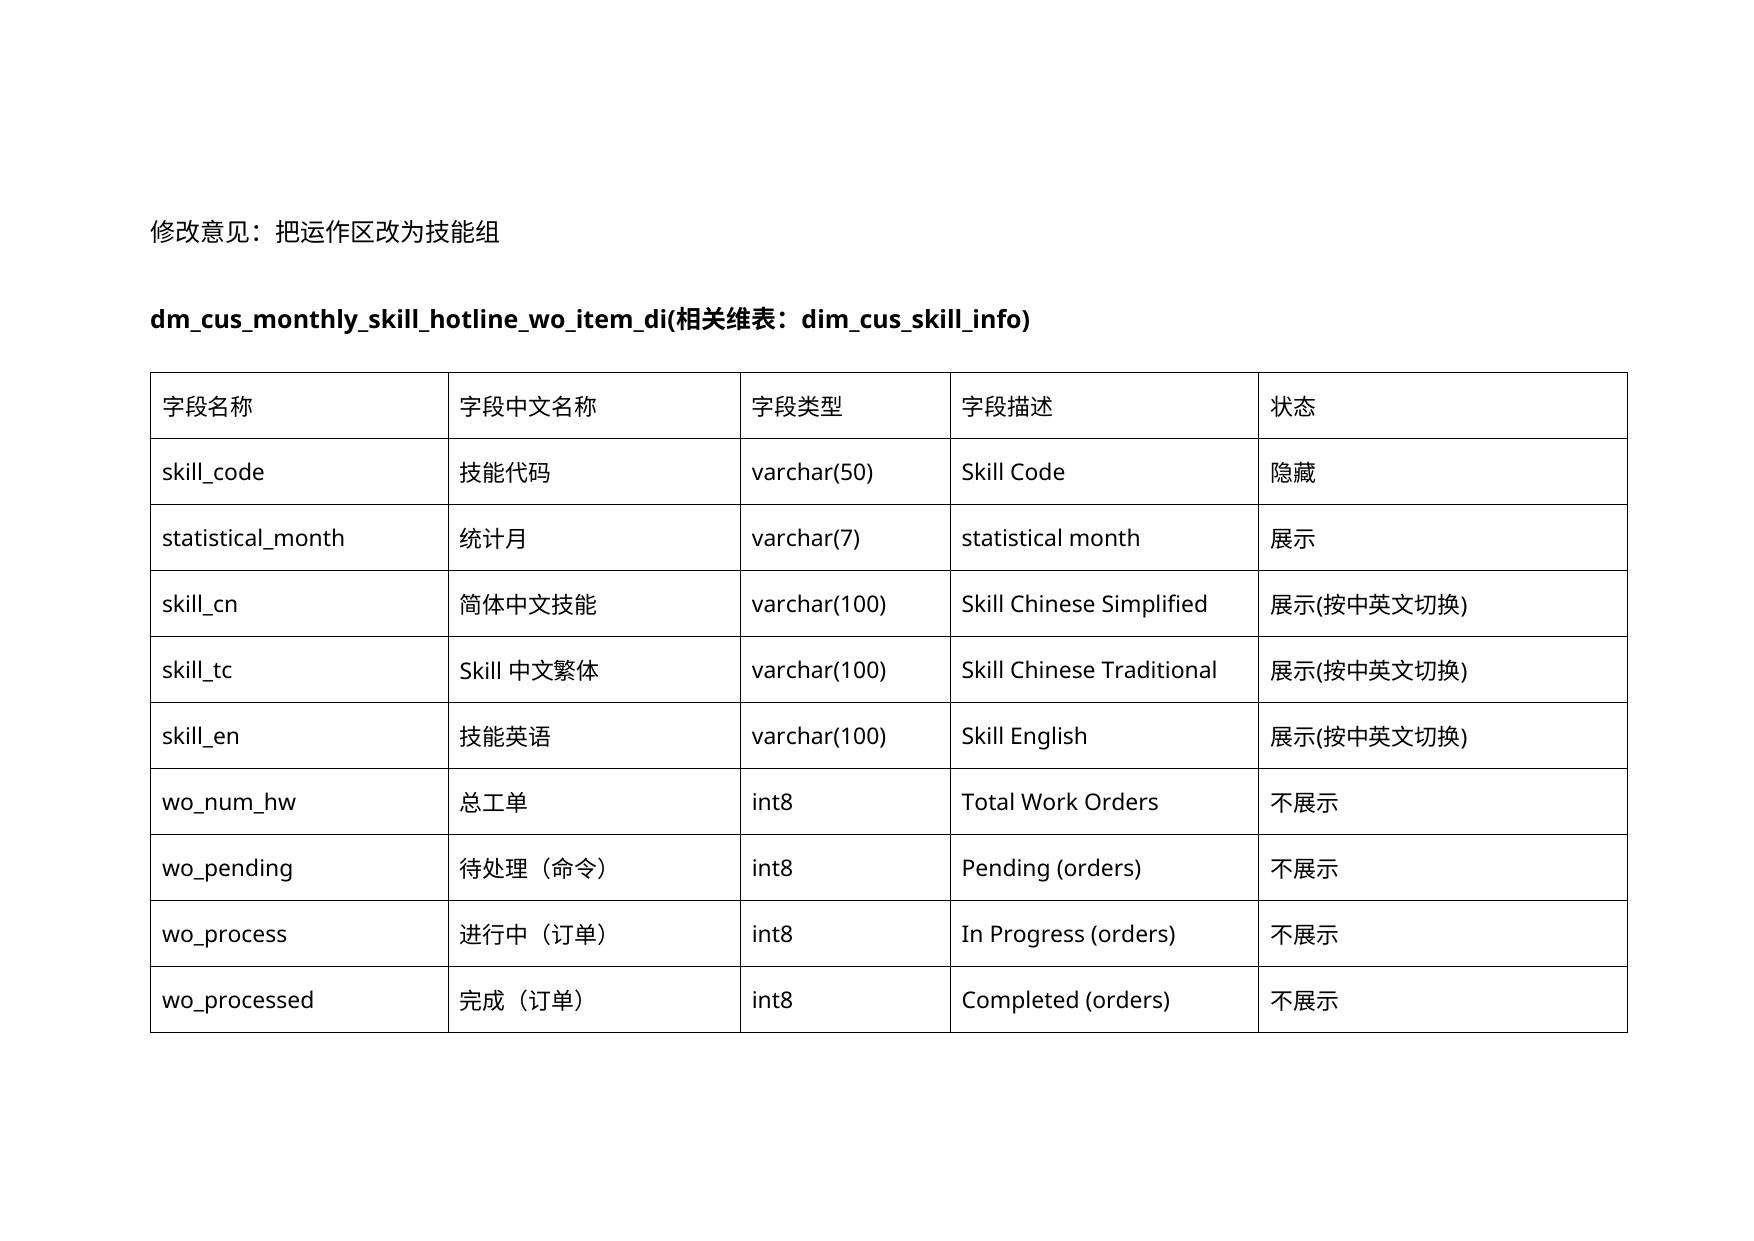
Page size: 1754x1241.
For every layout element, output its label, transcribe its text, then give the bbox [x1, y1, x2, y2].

table_cell 不展示 [1259, 769, 1627, 834]
table_cell int8 [741, 901, 950, 966]
table_cell varchar(100) [741, 571, 950, 636]
table_cell 待处理（命令） [449, 835, 740, 900]
table_cell 不展示 [1259, 967, 1627, 1032]
table_cell 总工单 [449, 769, 740, 834]
table_cell varchar(100) [741, 703, 950, 768]
table_header 状态 [1259, 373, 1627, 438]
table_cell 统计月 [449, 505, 740, 570]
table_cell Skill Code [951, 439, 1258, 504]
table_cell Skill Chinese Simplified [951, 571, 1258, 636]
table_cell 展示(按中英文切换) [1259, 703, 1627, 768]
table_cell Total Work Orders [951, 769, 1258, 834]
table_cell int8 [741, 769, 950, 834]
table_header 字段中文名称 [449, 373, 740, 438]
table_cell 技能代码 [449, 439, 740, 504]
table_cell wo_process [151, 901, 448, 966]
table_cell 展示 [1259, 505, 1627, 570]
table_cell wo_num_hw [151, 769, 448, 834]
table_cell 不展示 [1259, 835, 1627, 900]
table_cell statistical month [951, 505, 1258, 570]
table_cell Skill 中文繁体 [449, 637, 740, 702]
table_cell skill_tc [151, 637, 448, 702]
table_cell 不展示 [1259, 901, 1627, 966]
table_header 字段名称 [151, 373, 448, 438]
table_header 字段描述 [951, 373, 1258, 438]
table_cell skill_cn [151, 571, 448, 636]
table_cell Completed (orders) [951, 967, 1258, 1032]
table_cell 简体中文技能 [449, 571, 740, 636]
table_cell wo_processed [151, 967, 448, 1032]
table_cell int8 [741, 835, 950, 900]
table_cell Skill English [951, 703, 1258, 768]
table_cell statistical_month [151, 505, 448, 570]
table_cell varchar(100) [741, 637, 950, 702]
table_cell In Progress (orders) [951, 901, 1258, 966]
table_cell 展示(按中英文切换) [1259, 637, 1627, 702]
text dm_cus_monthly_skill_hotline_wo_item_di(相关维表：dim_cus_skill_info) [150, 285, 1604, 350]
table_cell Pending (orders) [951, 835, 1258, 900]
table_cell varchar(50) [741, 439, 950, 504]
table_cell wo_pending [151, 835, 448, 900]
text 修改意见：把运作区改为技能组 [150, 198, 1604, 263]
table_cell int8 [741, 967, 950, 1032]
table_cell skill_code [151, 439, 448, 504]
table_cell 隐藏 [1259, 439, 1627, 504]
table_cell Skill Chinese Traditional [951, 637, 1258, 702]
table_cell skill_en [151, 703, 448, 768]
table_cell 展示(按中英文切换) [1259, 571, 1627, 636]
table_cell 技能英语 [449, 703, 740, 768]
table_cell 进行中（订单） [449, 901, 740, 966]
table_header 字段类型 [741, 373, 950, 438]
table_cell varchar(7) [741, 505, 950, 570]
table_cell 完成（订单） [449, 967, 740, 1032]
